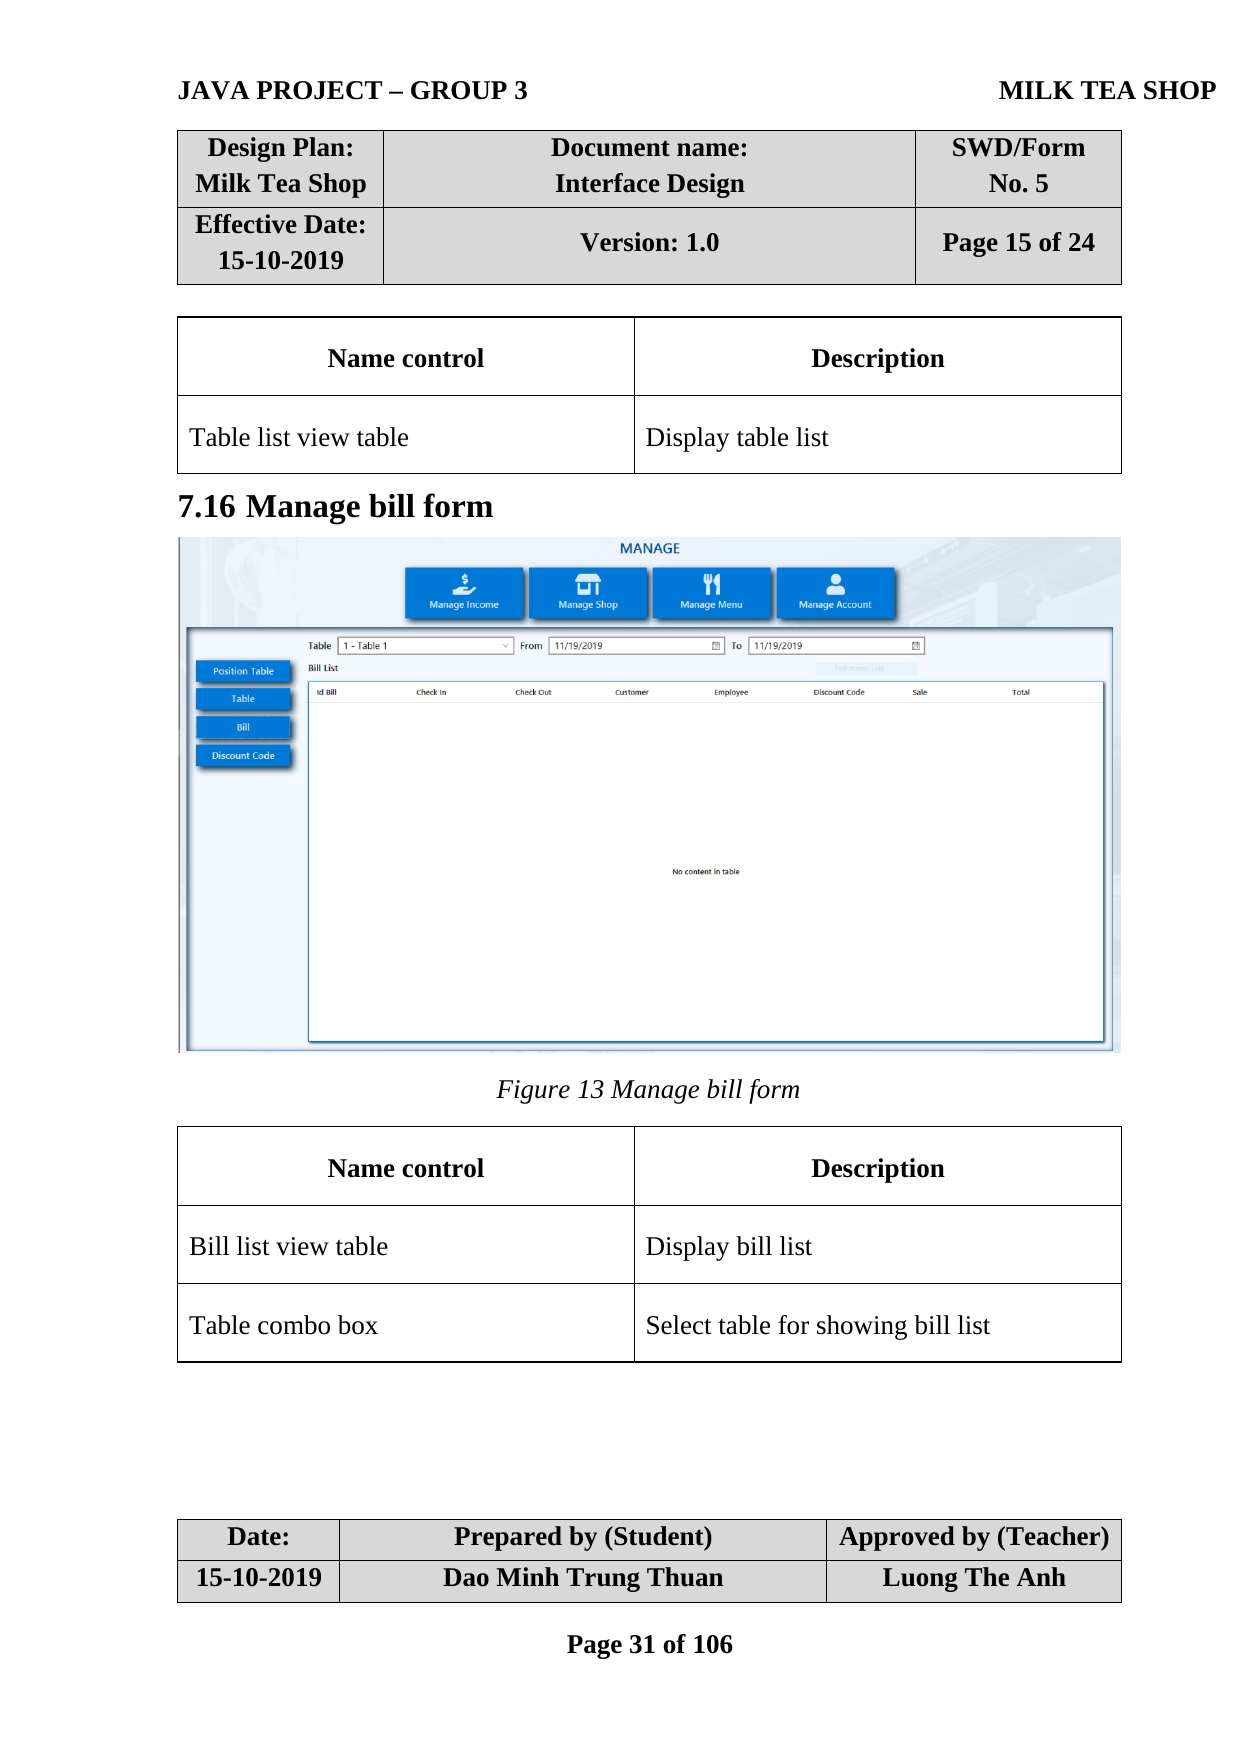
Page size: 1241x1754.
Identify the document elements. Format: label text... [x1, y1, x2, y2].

subtitle Manage bill form [177, 487, 1122, 525]
table_cell Display table list [635, 396, 1121, 473]
table_cell Display bill list [635, 1206, 1121, 1283]
table_header Name control [178, 1127, 634, 1204]
table_header Name control [178, 318, 634, 395]
table_header Description [635, 318, 1121, 395]
table_cell Table combo box [178, 1284, 634, 1361]
table_cell Select table for showing bill list [635, 1284, 1121, 1361]
table_header Description [635, 1127, 1121, 1204]
table_cell Bill list view table [178, 1206, 634, 1283]
table_cell Table list view table [178, 396, 634, 473]
picture [178, 537, 1121, 1053]
text Figure 13 Manage bill form [177, 1074, 1122, 1105]
